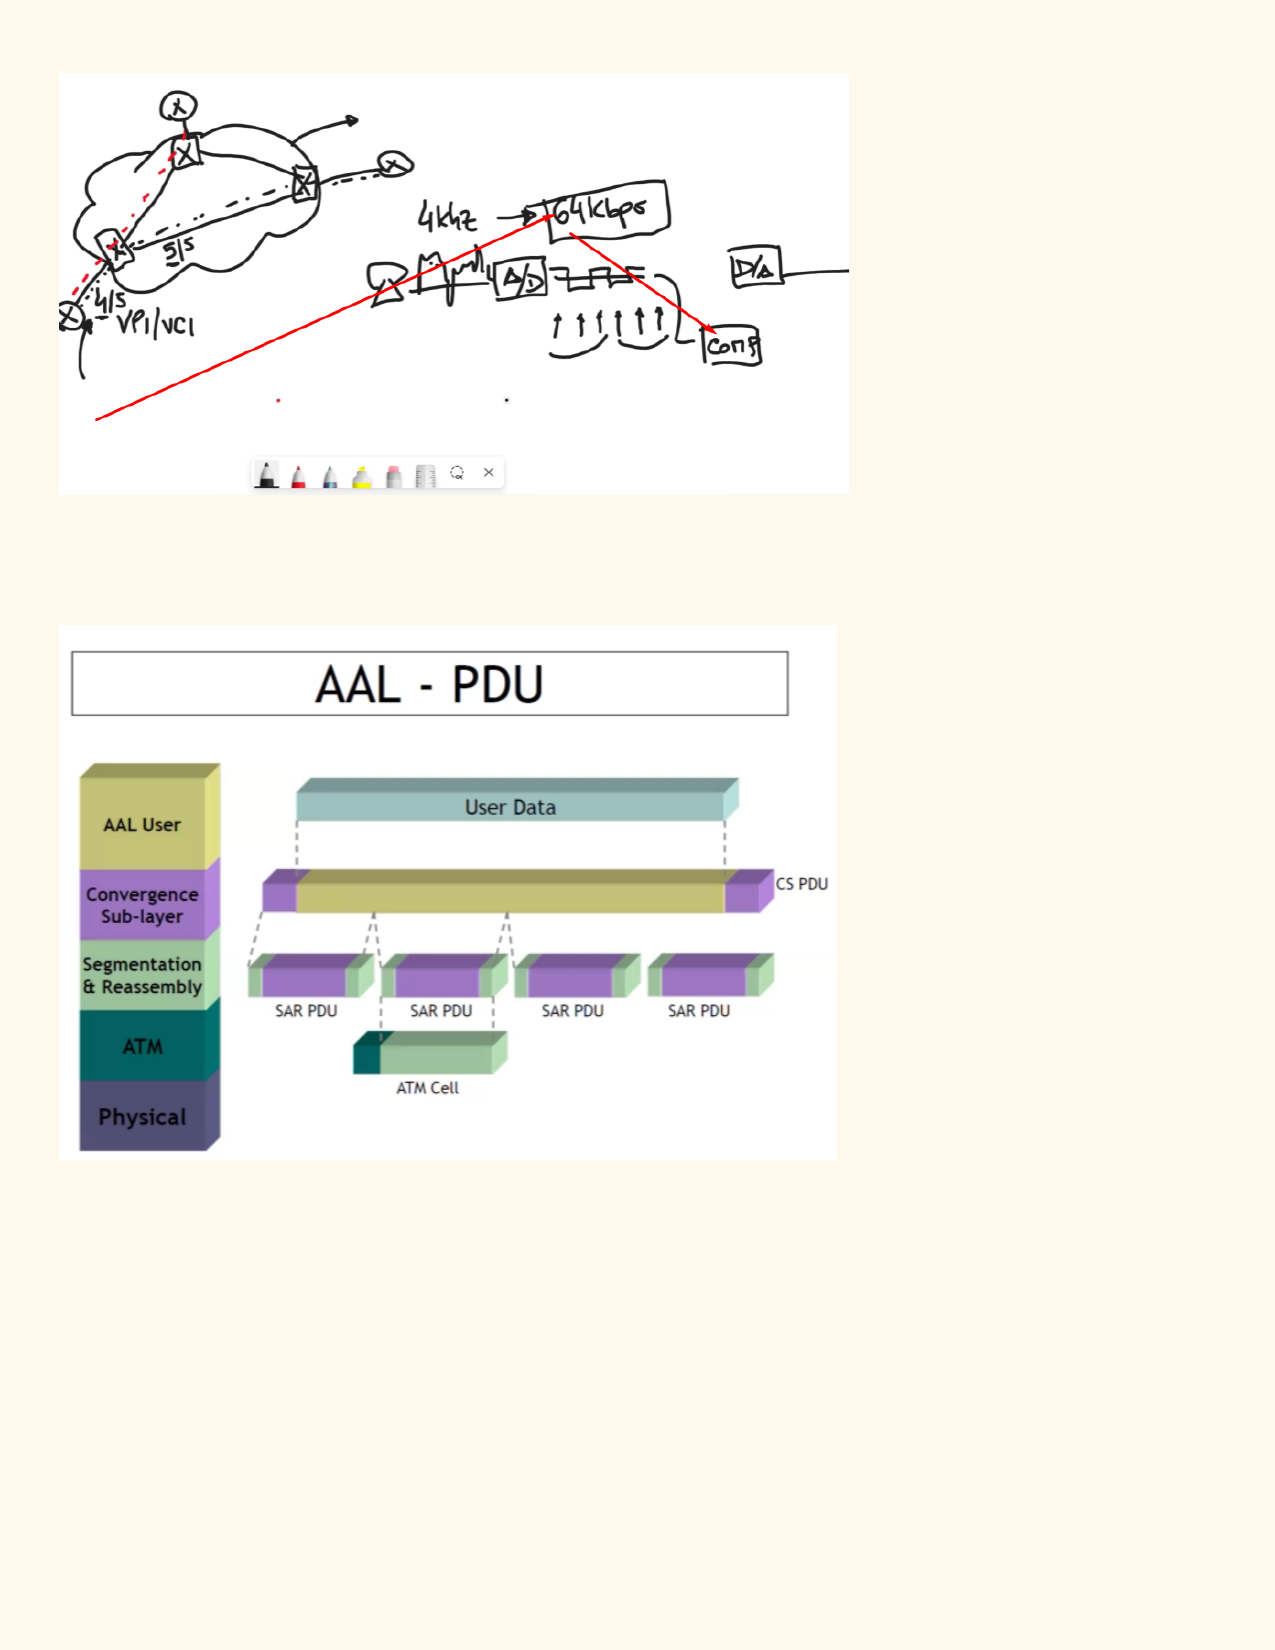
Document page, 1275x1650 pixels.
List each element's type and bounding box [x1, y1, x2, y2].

picture [59, 625, 837, 1160]
picture [59, 73, 850, 495]
